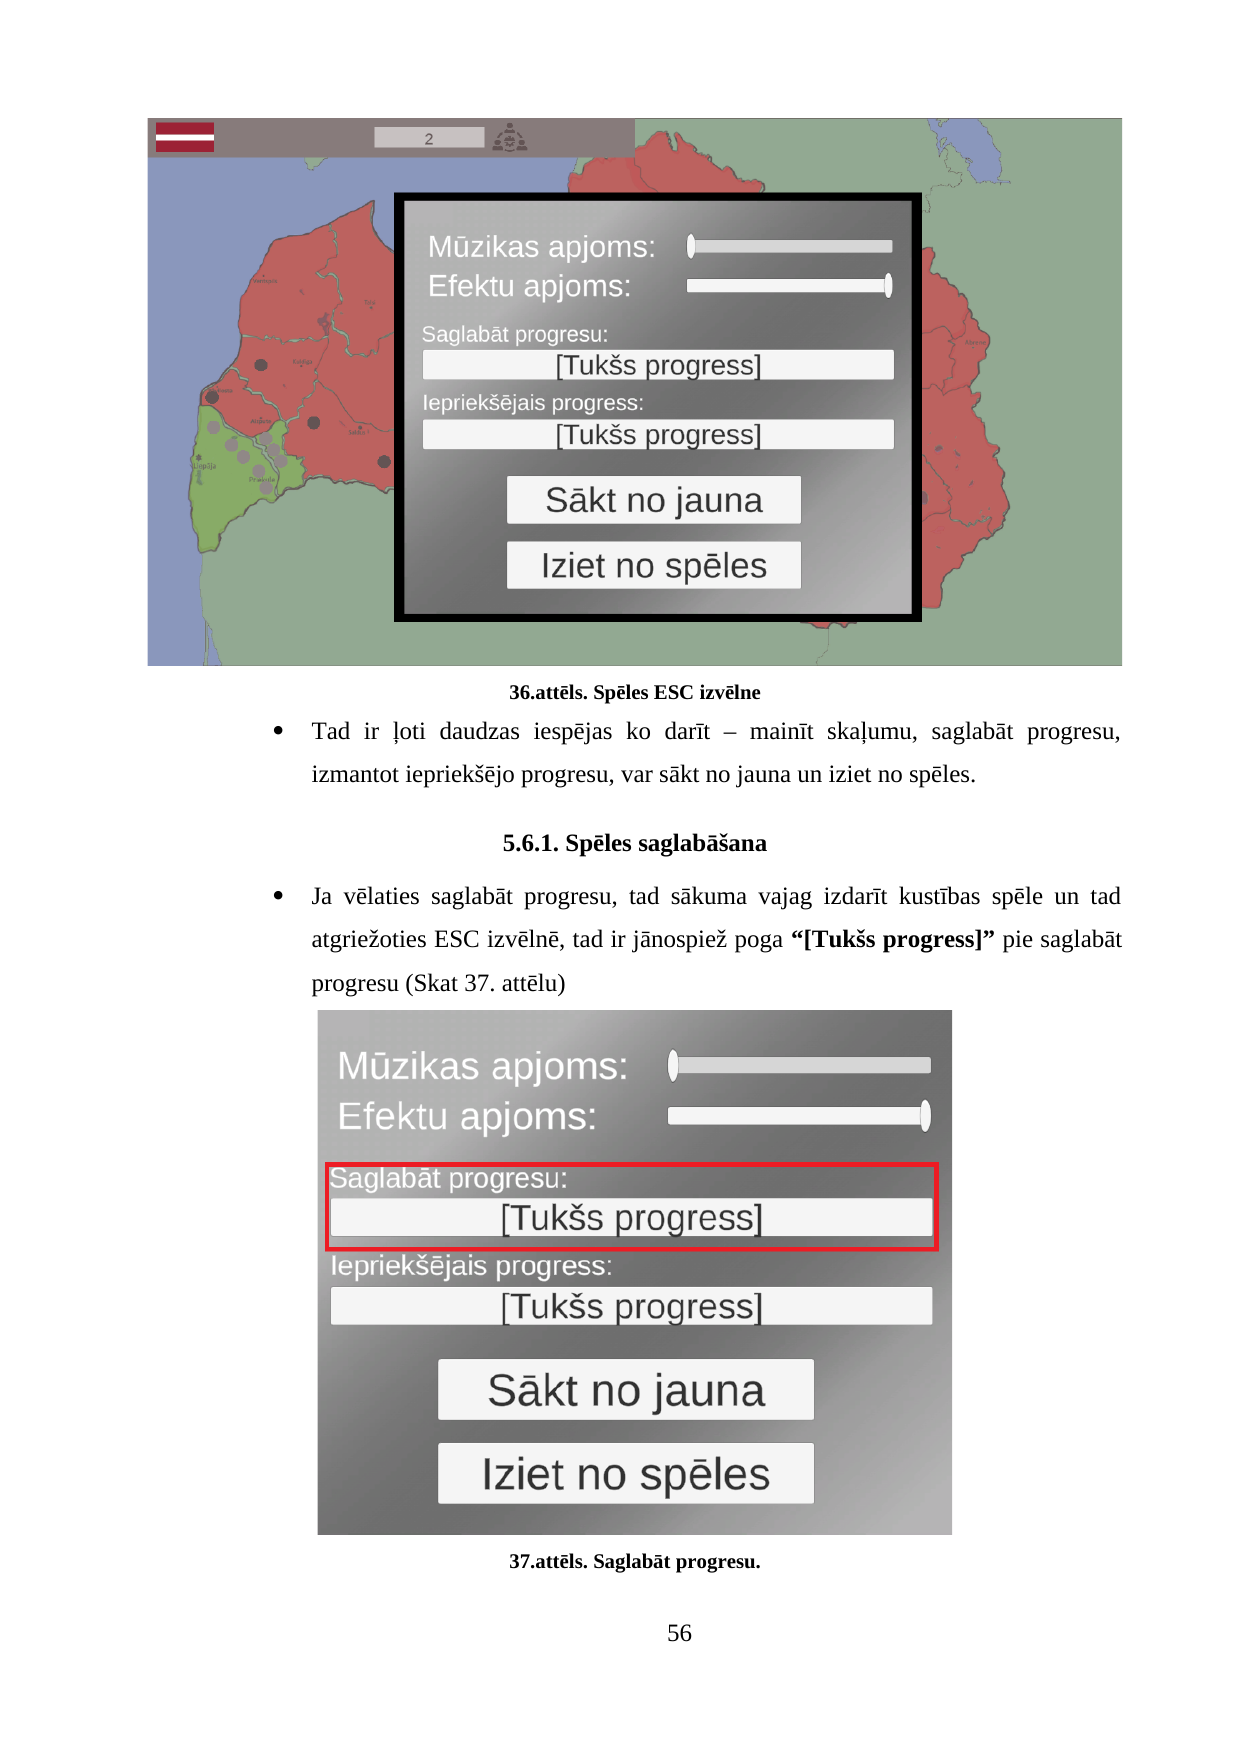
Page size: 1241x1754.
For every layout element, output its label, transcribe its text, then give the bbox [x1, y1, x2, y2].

list Tad ir ļoti daudzas iespējas ko darīt – mainīt skaļumu, saglabāt progresu, izmantot iepriekšējo progresu, var sākt no jauna un iziet no spēles. [274, 716, 1122, 788]
text 36.attēls. Spēles ESC izvēlne [148, 680, 1122, 704]
picture [147, 118, 1123, 666]
subtitle 5.6.1. Spēles saglabāšana [148, 828, 1122, 856]
picture [317, 1010, 953, 1535]
text 37.attēls. Saglabāt progresu. [148, 1548, 1122, 1573]
list Ja vēlaties saglabāt progresu, tad sākuma vajag izdarīt kustības spēle un tad atgriežoties ESC izvēlnē, tad ir jānospiež poga “[Tukšs progress]” pie saglabāt progresu (Skat 37. attēlu) [274, 881, 1122, 996]
